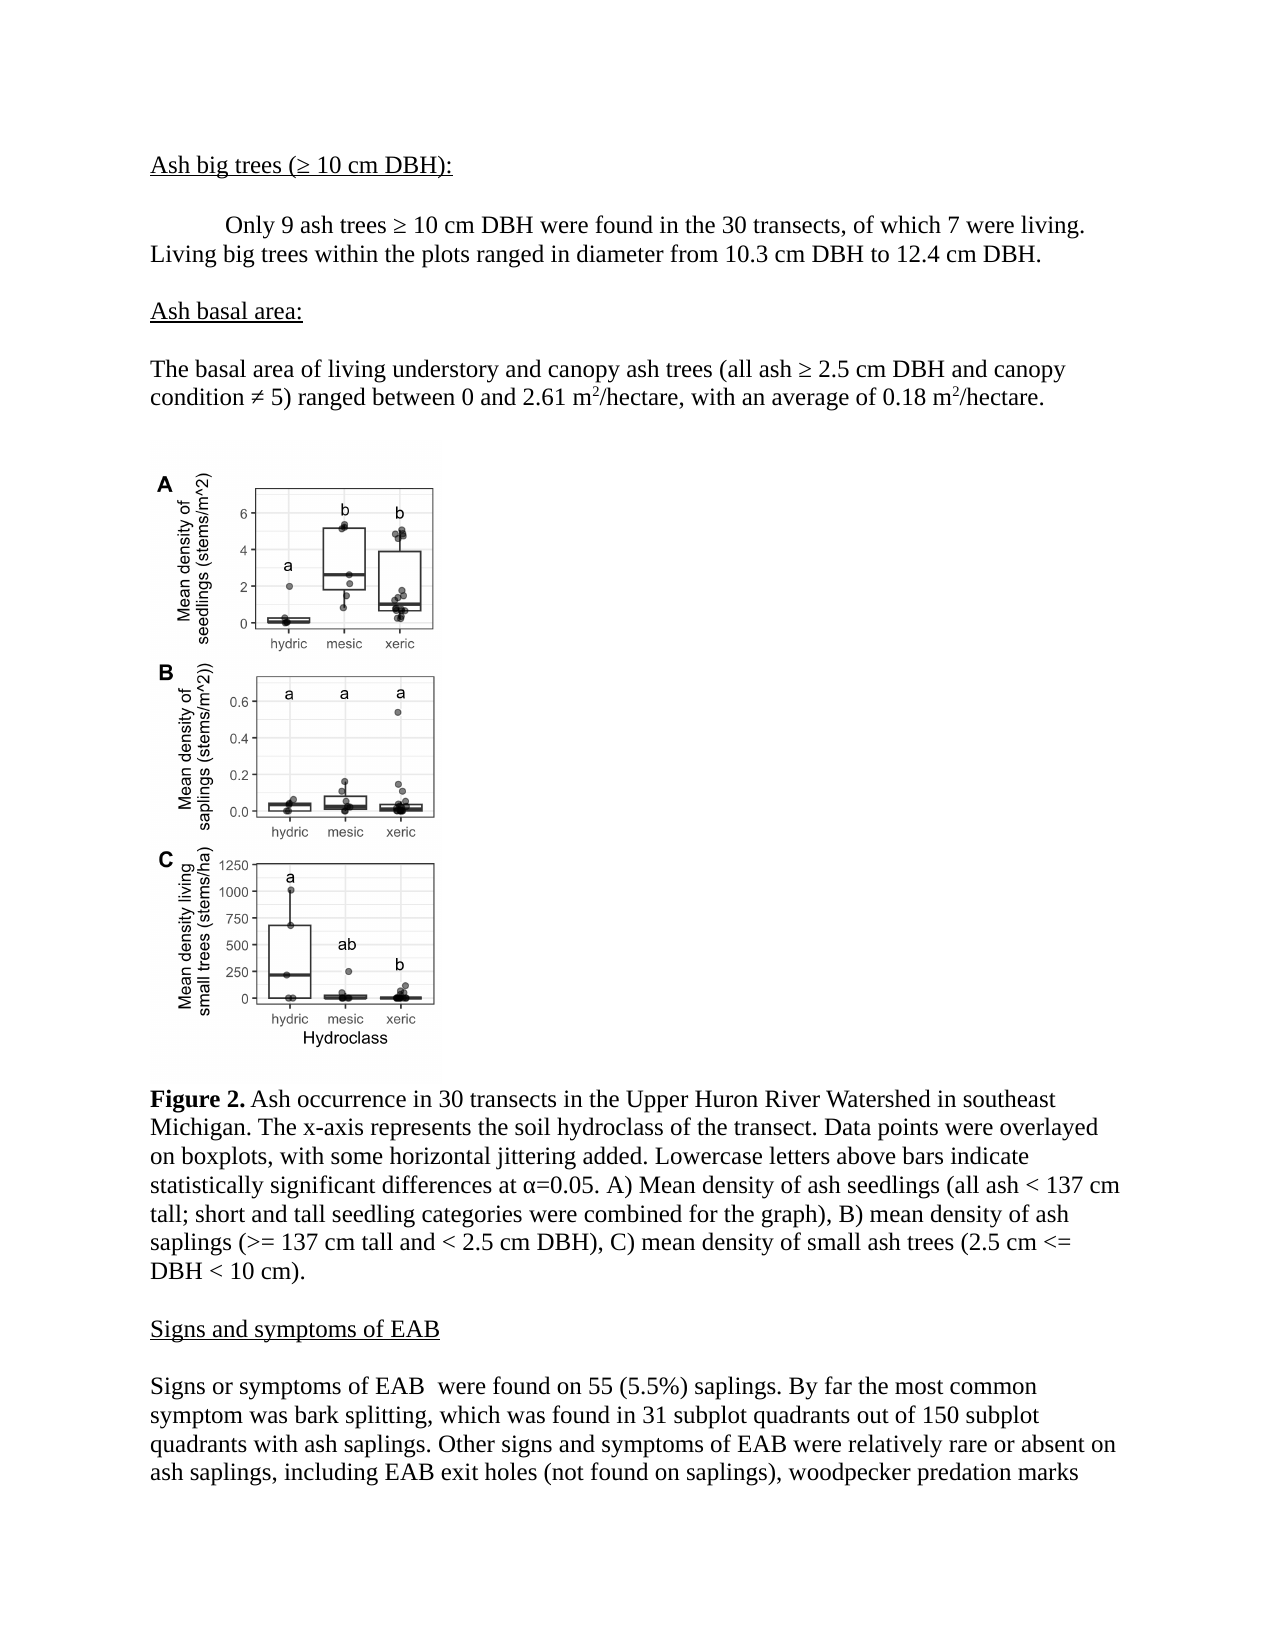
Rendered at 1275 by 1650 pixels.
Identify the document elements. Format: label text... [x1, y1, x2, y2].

text Ash basal area: [150, 296, 1125, 325]
text Ash big trees (≥ 10 cm DBH): [150, 150, 1125, 179]
text Signs and symptoms of EAB [150, 1314, 1125, 1342]
text Figure 2. Ash occurrence in 30 transects in the Upper Huron River Watershed in southeast Michigan. The x-axis represents the soil hydroclass of the transect. Data points were overlayed on boxplots, with some horizontal jittering added. Lowercase letters above bars indicate statistically significant differences at α=0.05. A) Mean density of ash seedlings (all ash < 137 cm tall; short and tall seedling categories were combined for the graph), B) mean density of ash saplings (>= 137 cm tall and < 2.5 cm DBH), C) mean density of small ash trees (2.5 cm <= DBH < 10 cm). [150, 1084, 1125, 1285]
text Only 9 ash trees ≥ 10 cm DBH were found in the 30 transects, of which 7 were living. Living big trees within the plots ranged in diameter from 10.3 cm DBH to 12.4 cm DBH. [150, 210, 1125, 267]
picture [150, 440, 443, 1084]
text The basal area of living understory and canopy ash trees (all ash ≥ 2.5 cm DBH and canopy condition ≠ 5) ranged between 0 and 2.61 m2/hectare, with an average of 0.18 m2/hectare. [150, 354, 1125, 411]
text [150, 1371, 1125, 1486]
